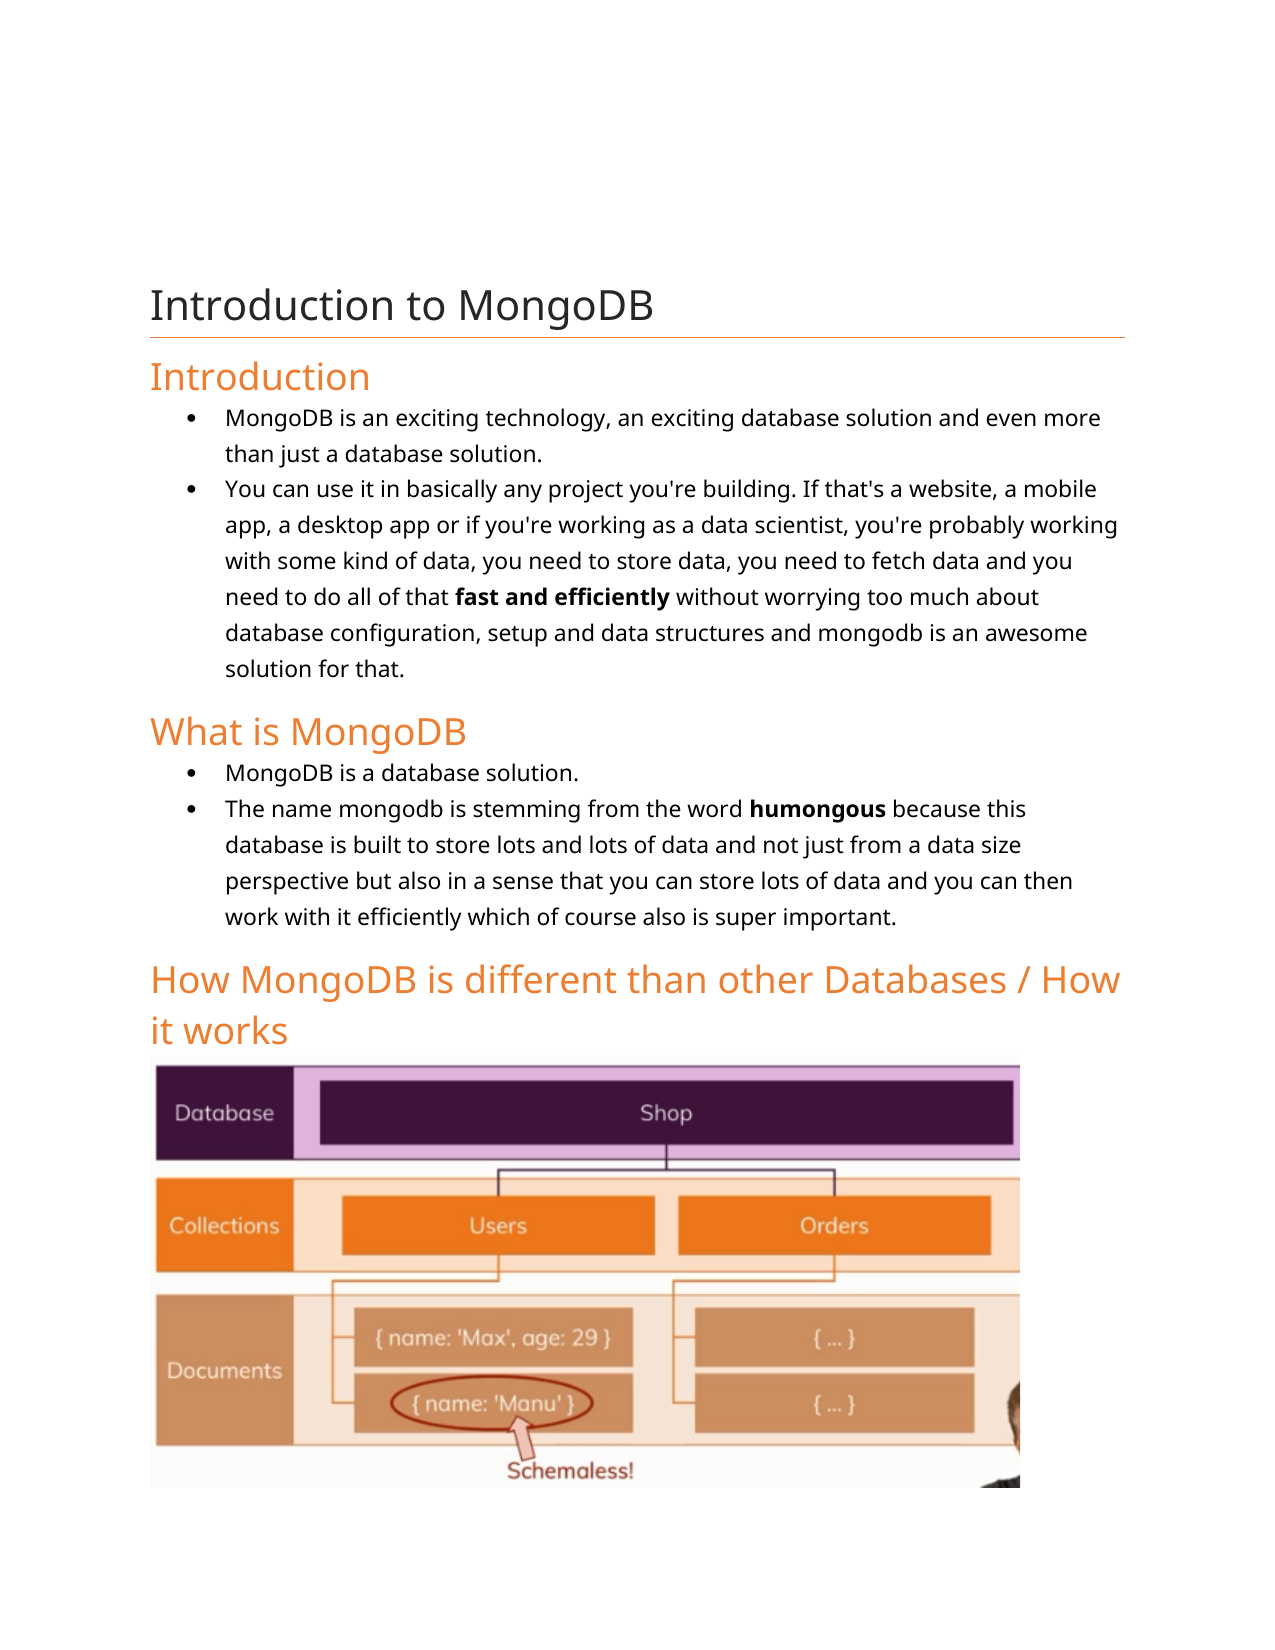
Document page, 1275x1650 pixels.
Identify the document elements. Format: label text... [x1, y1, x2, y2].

subtitle Introduction [150, 351, 1125, 402]
list You can use it in basically any project you're building. If that's a website, a mobile app, a desktop app or if you're working as a data scientist, you're probably working with some kind of data, you need to store data, you need to fetch data and you need to do all of that fast and efficiently without worrying too much about database configuration, setup and data structures and mongodb is an awesome solution for that. [187, 473, 1125, 684]
subtitle What is MongoDB [150, 706, 1125, 757]
list The name mongodb is stemming from the word humongous because this database is built to store lots and lots of data and not just from a data size perspective but also in a sense that you can store lots of data and you can then work with it efficiently which of course also is super important. [187, 793, 1125, 932]
list MongoDB is a database solution. [187, 757, 1125, 788]
subtitle How MongoDB is different than other Databases / How it works [150, 953, 1125, 1055]
picture [150, 1055, 1021, 1488]
list MongoDB is an exciting technology, an exciting database solution and even more than just a database solution. [187, 402, 1125, 469]
subtitle Introduction to MongoDB [150, 276, 1125, 337]
